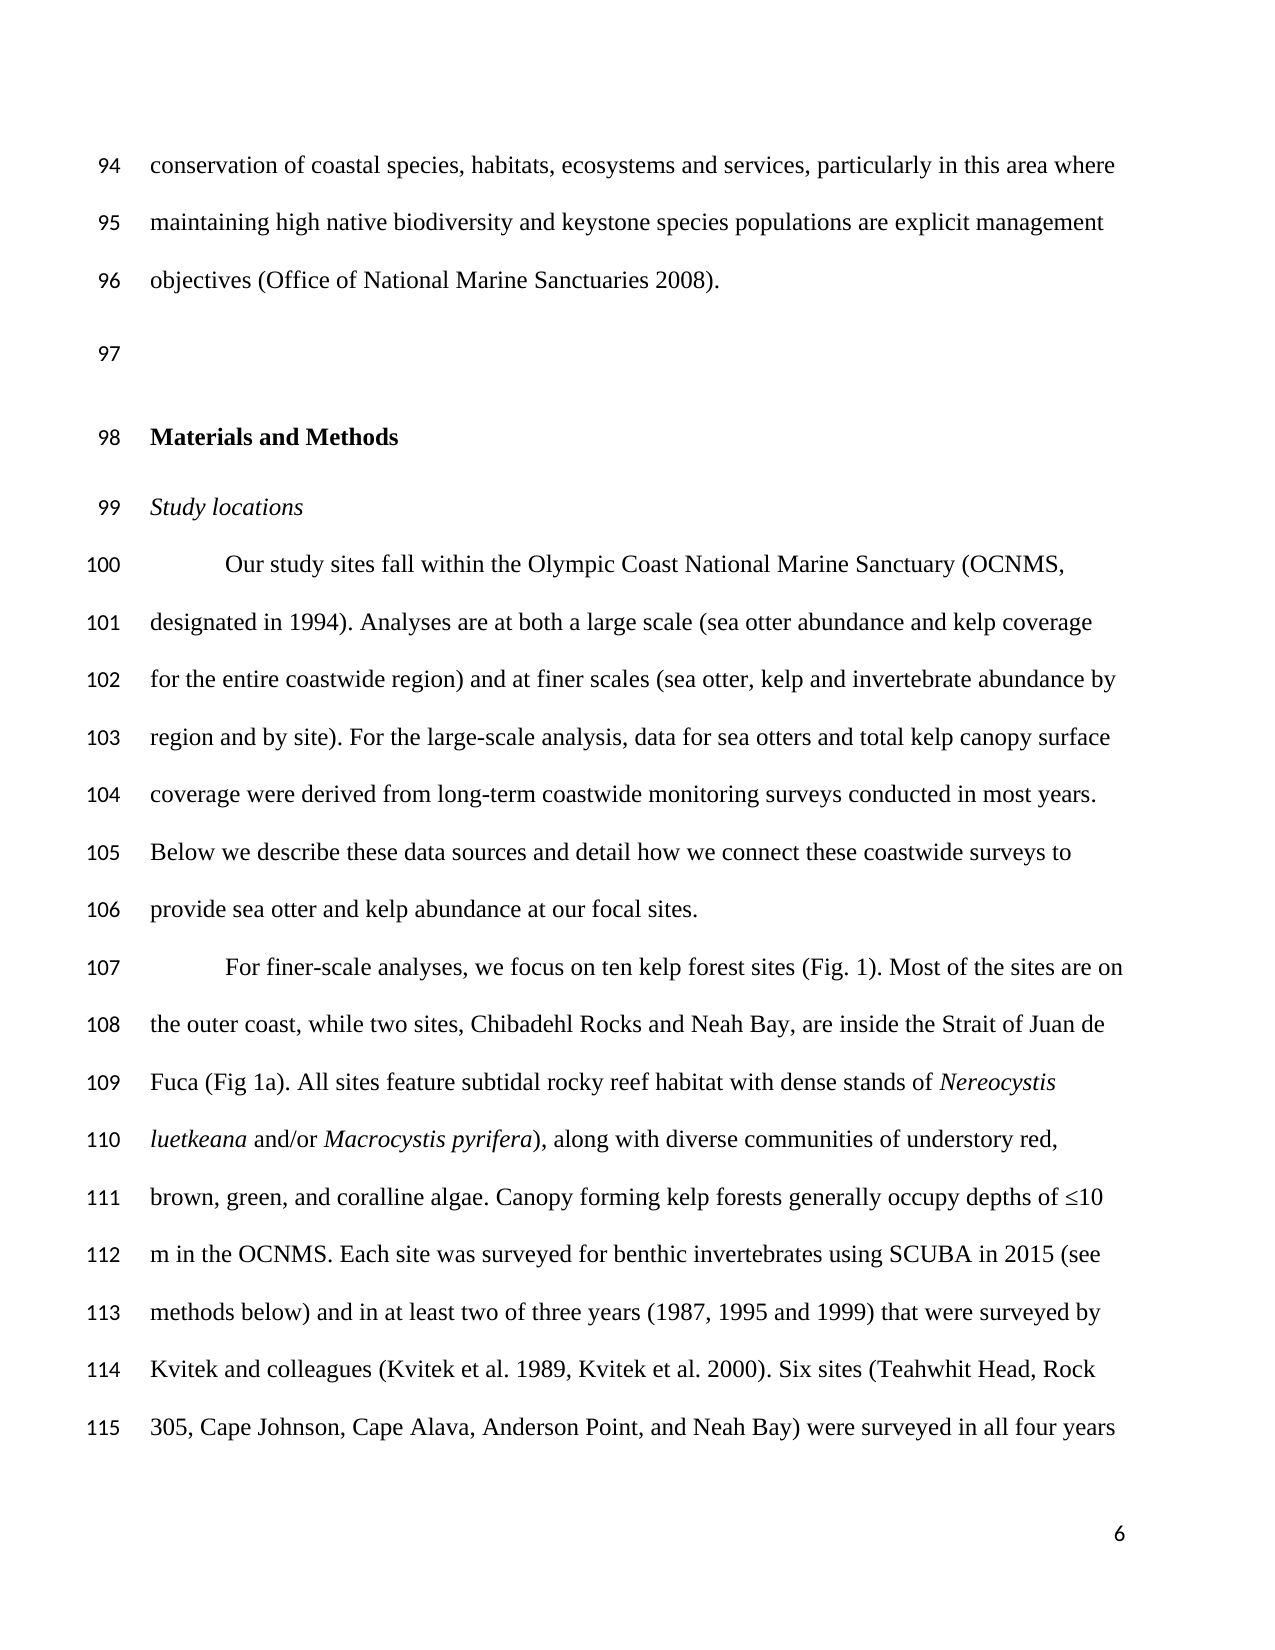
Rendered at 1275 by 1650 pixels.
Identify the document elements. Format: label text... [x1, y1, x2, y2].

text Our study sites fall within the Olympic Coast National Marine Sanctuary (OCNMS, designated in 1994). Analyses are at both a large scale (sea otter abundance and kelp coverage for the entire coastwide region) and at finer scales (sea otter, kelp and invertebrate abundance by region and by site). For the large-scale analysis, data for sea otters and total kelp canopy surface coverage were derived from long-term coastwide monitoring surveys conducted in most years. Below we describe these data sources and detail how we connect these coastwide surveys to provide sea otter and kelp abundance at our focal sites. [150, 549, 1125, 923]
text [150, 952, 1125, 1440]
text Materials and Methods [150, 422, 1125, 450]
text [150, 150, 1125, 294]
text Study locations [150, 492, 1125, 520]
